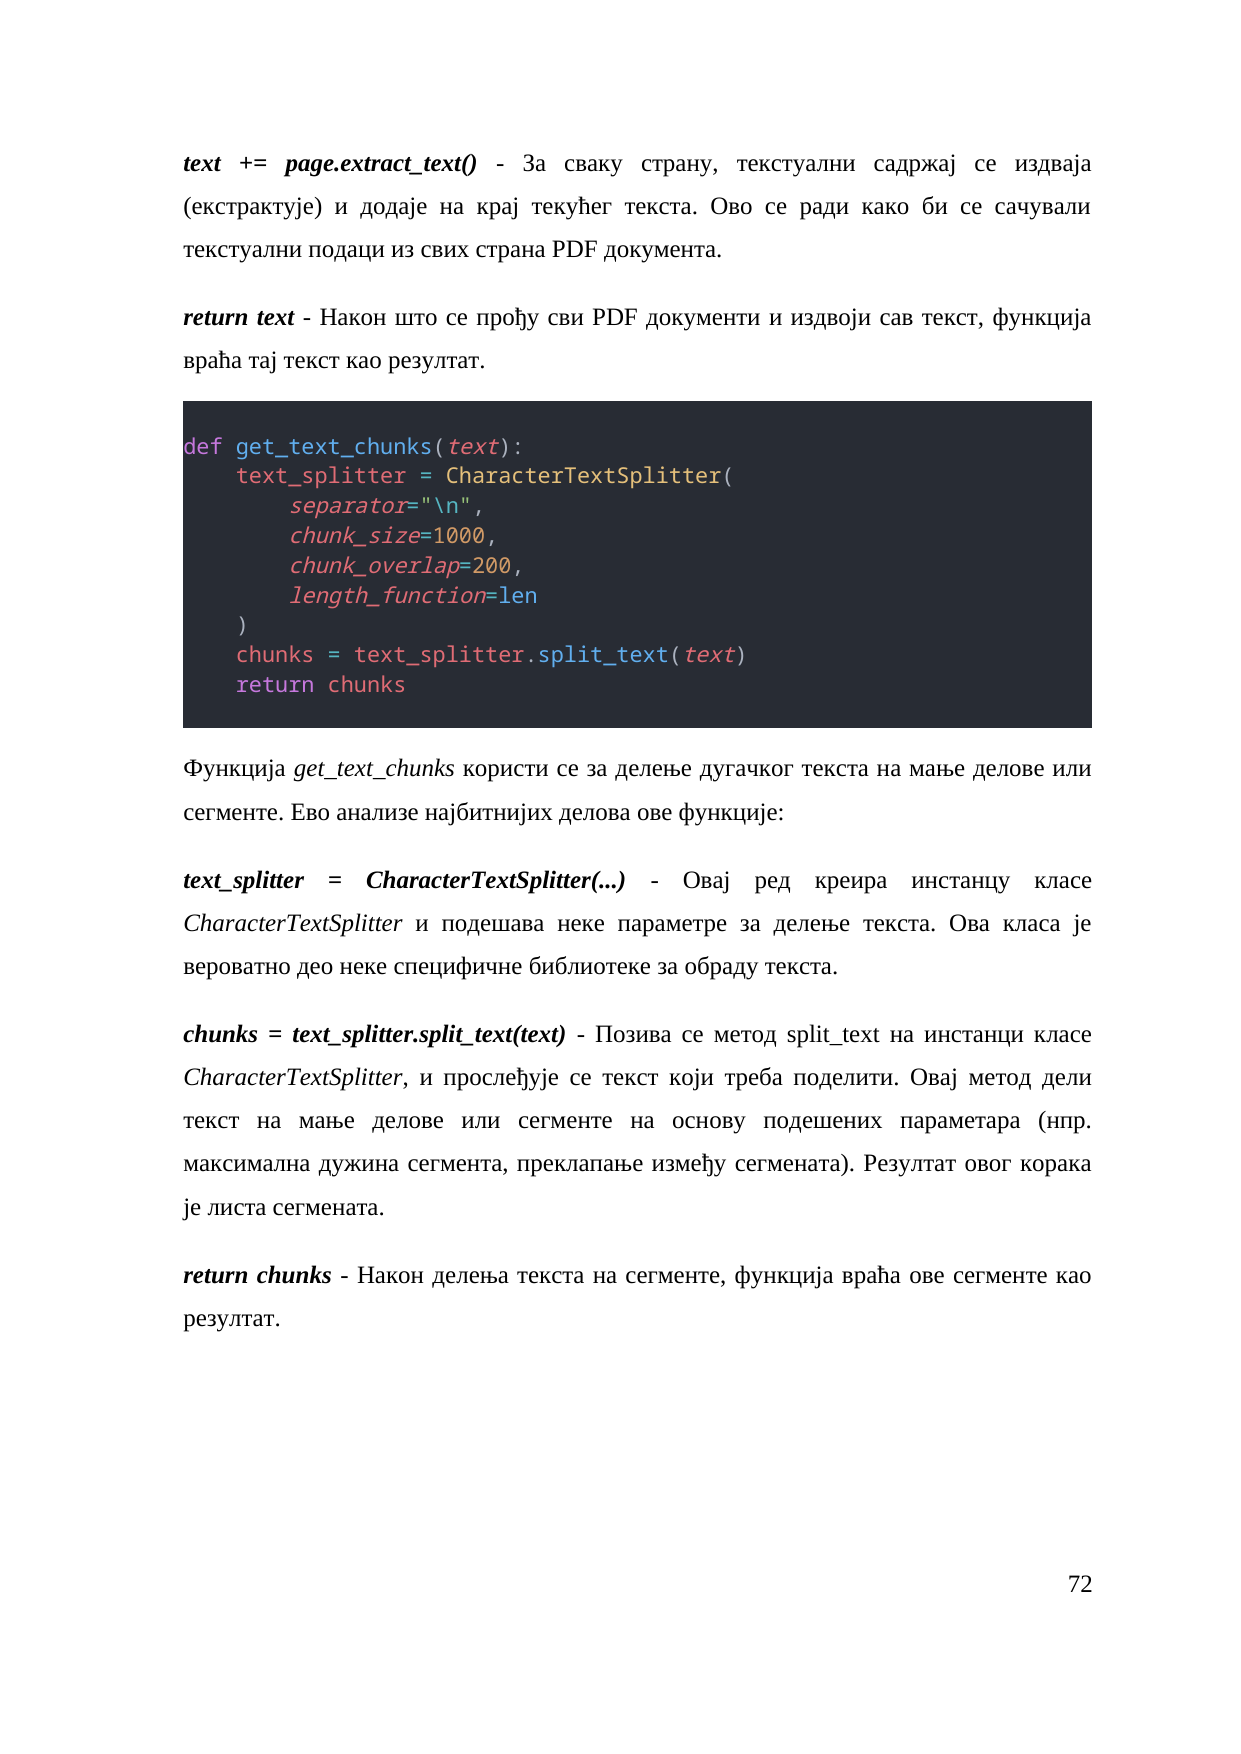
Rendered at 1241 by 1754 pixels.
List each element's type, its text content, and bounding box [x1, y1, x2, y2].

text chunks = text_splitter.split_text(text) [183, 639, 1092, 669]
text ) [183, 609, 1092, 639]
text text += page.extract_text() - За сваку страну, текстуални садржај се издваја (екстрактује) и додаје на крај текућег текста. Ово се ради како би се сачували текстуални подаци из свих страна PDF документа. [183, 148, 1092, 263]
text chunks = text_splitter.split_text(text) - Позива се метод split_text на инстанци класе CharacterTextSplitter, и прослеђује се текст који треба поделити. Овај метод дели текст на мање делове или сегменте на основу подешених параметара (нпр. максимална дужина сегмента, преклапање између сегмената). Резултат овог корака је листа сегмената. [183, 1019, 1092, 1220]
text length_function=len [183, 579, 1092, 609]
text chunk_overlap=200, [183, 550, 1092, 579]
text text_splitter = CharacterTextSplitter(...) - Овај ред креира инстанцу класе CharacterTextSplitter и подешава неке параметре за делење текста. Ова класа је вероватно део неке специфичне библиотеке за обраду текста. [183, 865, 1092, 980]
text Функција get_text_chunks користи се за делење дугачког текста на мање делове или сегменте. Ево анализе најбитнијих делова ове функције: [183, 753, 1092, 825]
text separator="\n", [183, 490, 1092, 520]
text return chunks [183, 669, 1092, 699]
text return chunks - Након делења текста на сегменте, функција враћа ове сегменте као резултат. [183, 1260, 1092, 1332]
text chunk_size=1000, [183, 520, 1092, 550]
text text_splitter = CharacterTextSplitter( [183, 460, 1092, 490]
text return text - Након што се прођу сви PDF документи и издвоји сав текст, функција враћа тај текст као резултат. [183, 302, 1092, 374]
text def get_text_chunks(text): [183, 431, 1092, 460]
